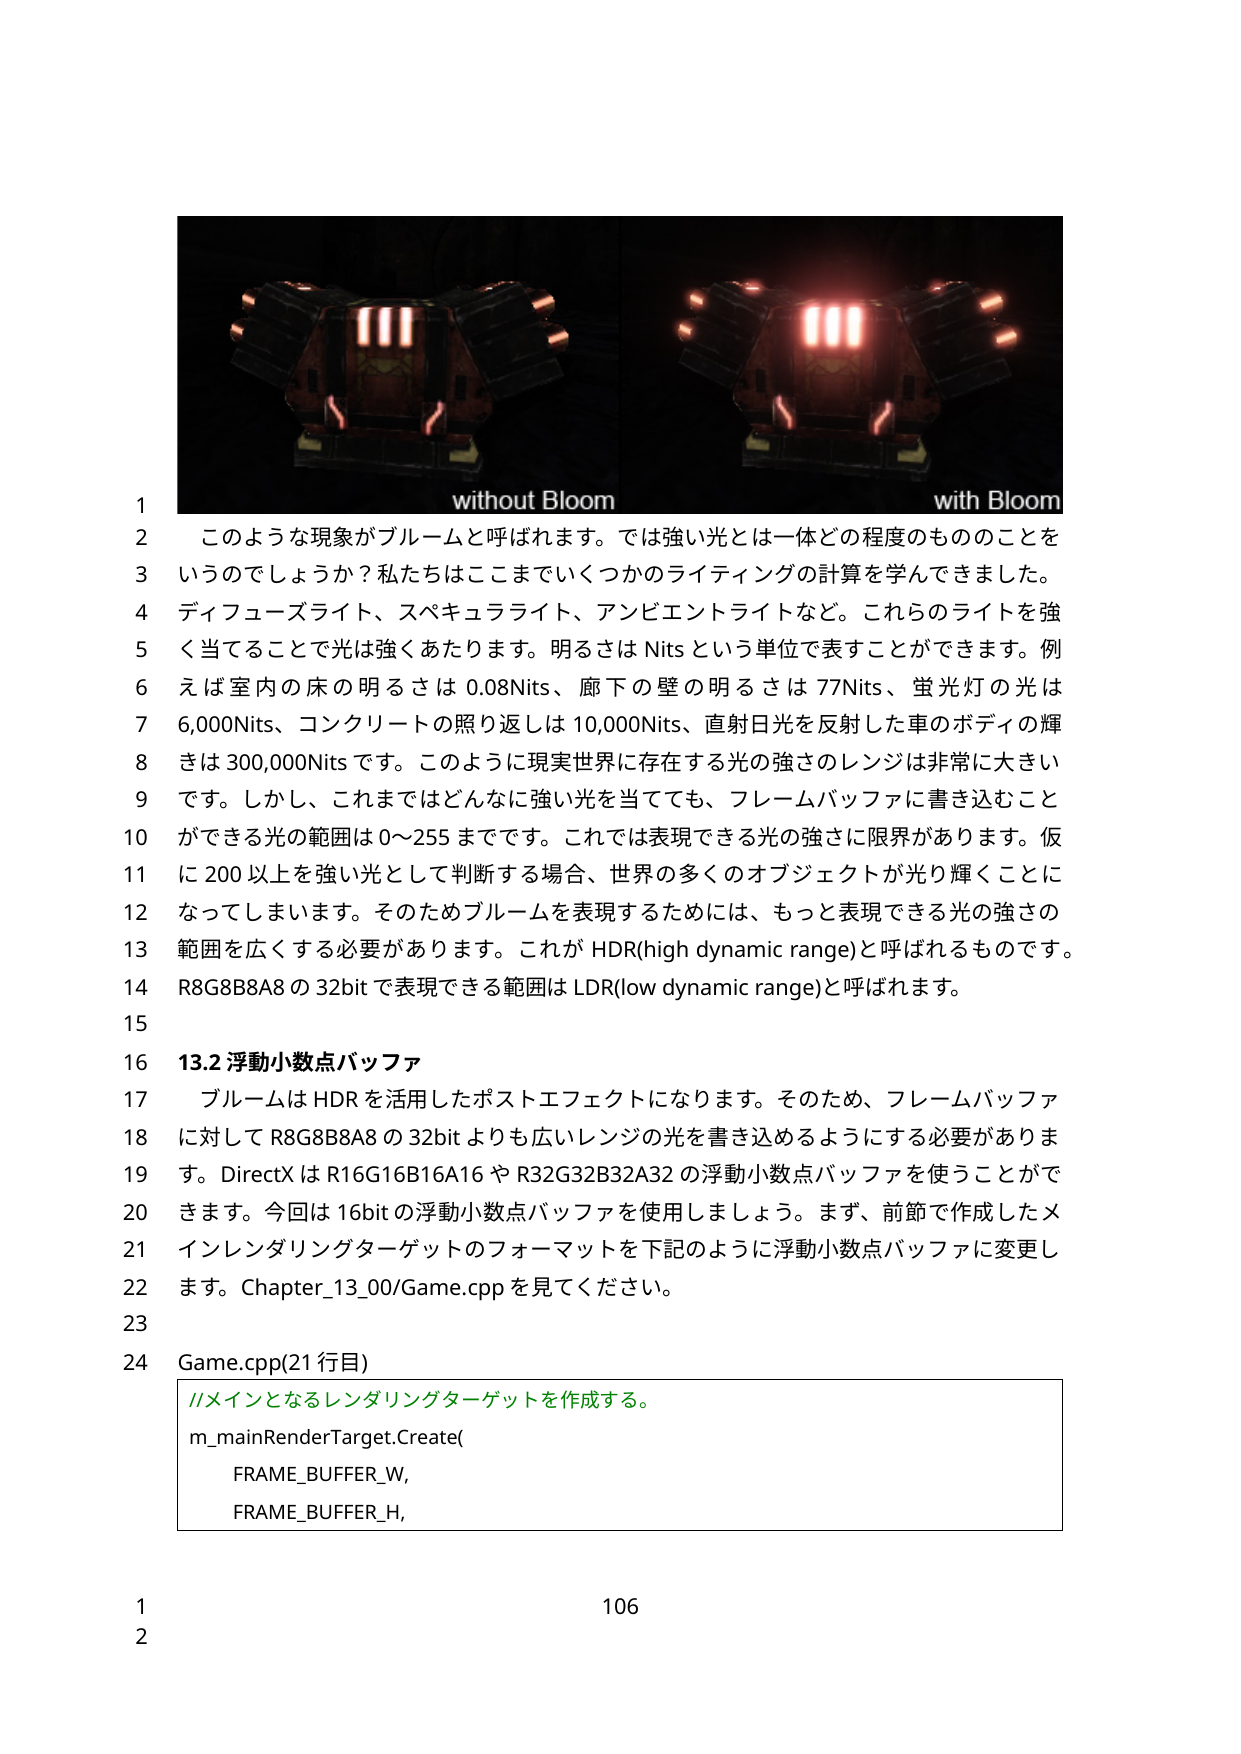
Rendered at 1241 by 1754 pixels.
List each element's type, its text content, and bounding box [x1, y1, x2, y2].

picture [177, 216, 1063, 514]
text Game.cpp(21行目) [177, 1342, 1063, 1379]
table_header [178, 1380, 1062, 1530]
subtitle 13.2 浮動小数点バッファ [177, 1042, 1063, 1079]
text ブルームはHDRを活用したポストエフェクトになります。そのため、フレームバッファに対してR8G8B8A8の32bitよりも広いレンジの光を書き込めるようにする必要があります。DirectXはR16G16B16A16やR32G32B32A32の浮動小数点バッファを使うことができます。今回は16bitの浮動小数点バッファを使用しましょう。まず、前節で作成したメインレンダリングターゲットのフォーマットを下記のように浮動小数点バッファに変更します。Chapter_13_00/Game.cppを見てください。 [177, 1079, 1063, 1304]
text このような現象がブルームと呼ばれます。では強い光とは一体どの程度のもののことをいうのでしょうか？私たちはここまでいくつかのライティングの計算を学んできました。ディフューズライト、スペキュラライト、アンビエントライトなど。これらのライトを強く当てることで光は強くあたります。明るさはNitsという単位で表すことができます。例えば室内の床の明るさは0.08Nits、廊下の壁の明るさは77Nits、蛍光灯の光は6,000Nits、コンクリートの照り返しは10,000Nits、直射日光を反射した車のボディの輝きは300,000Nitsです。このように現実世界に存在する光の強さのレンジは非常に大きいです。しかし、これまではどんなに強い光を当てても、フレームバッファに書き込むことができる光の範囲は0～255までです。これでは表現できる光の強さに限界があります。仮に200以上を強い光として判断する場合、世界の多くのオブジェクトが光り輝くことになってしまいます。そのためブルームを表現するためには、もっと表現できる光の強さの範囲を広くする必要があります。これがHDR(high dynamic range)と呼ばれるものです。R8G8B8A8の32bitで表現できる範囲はLDR(low dynamic range)と呼ばれます。 [177, 517, 1063, 1004]
